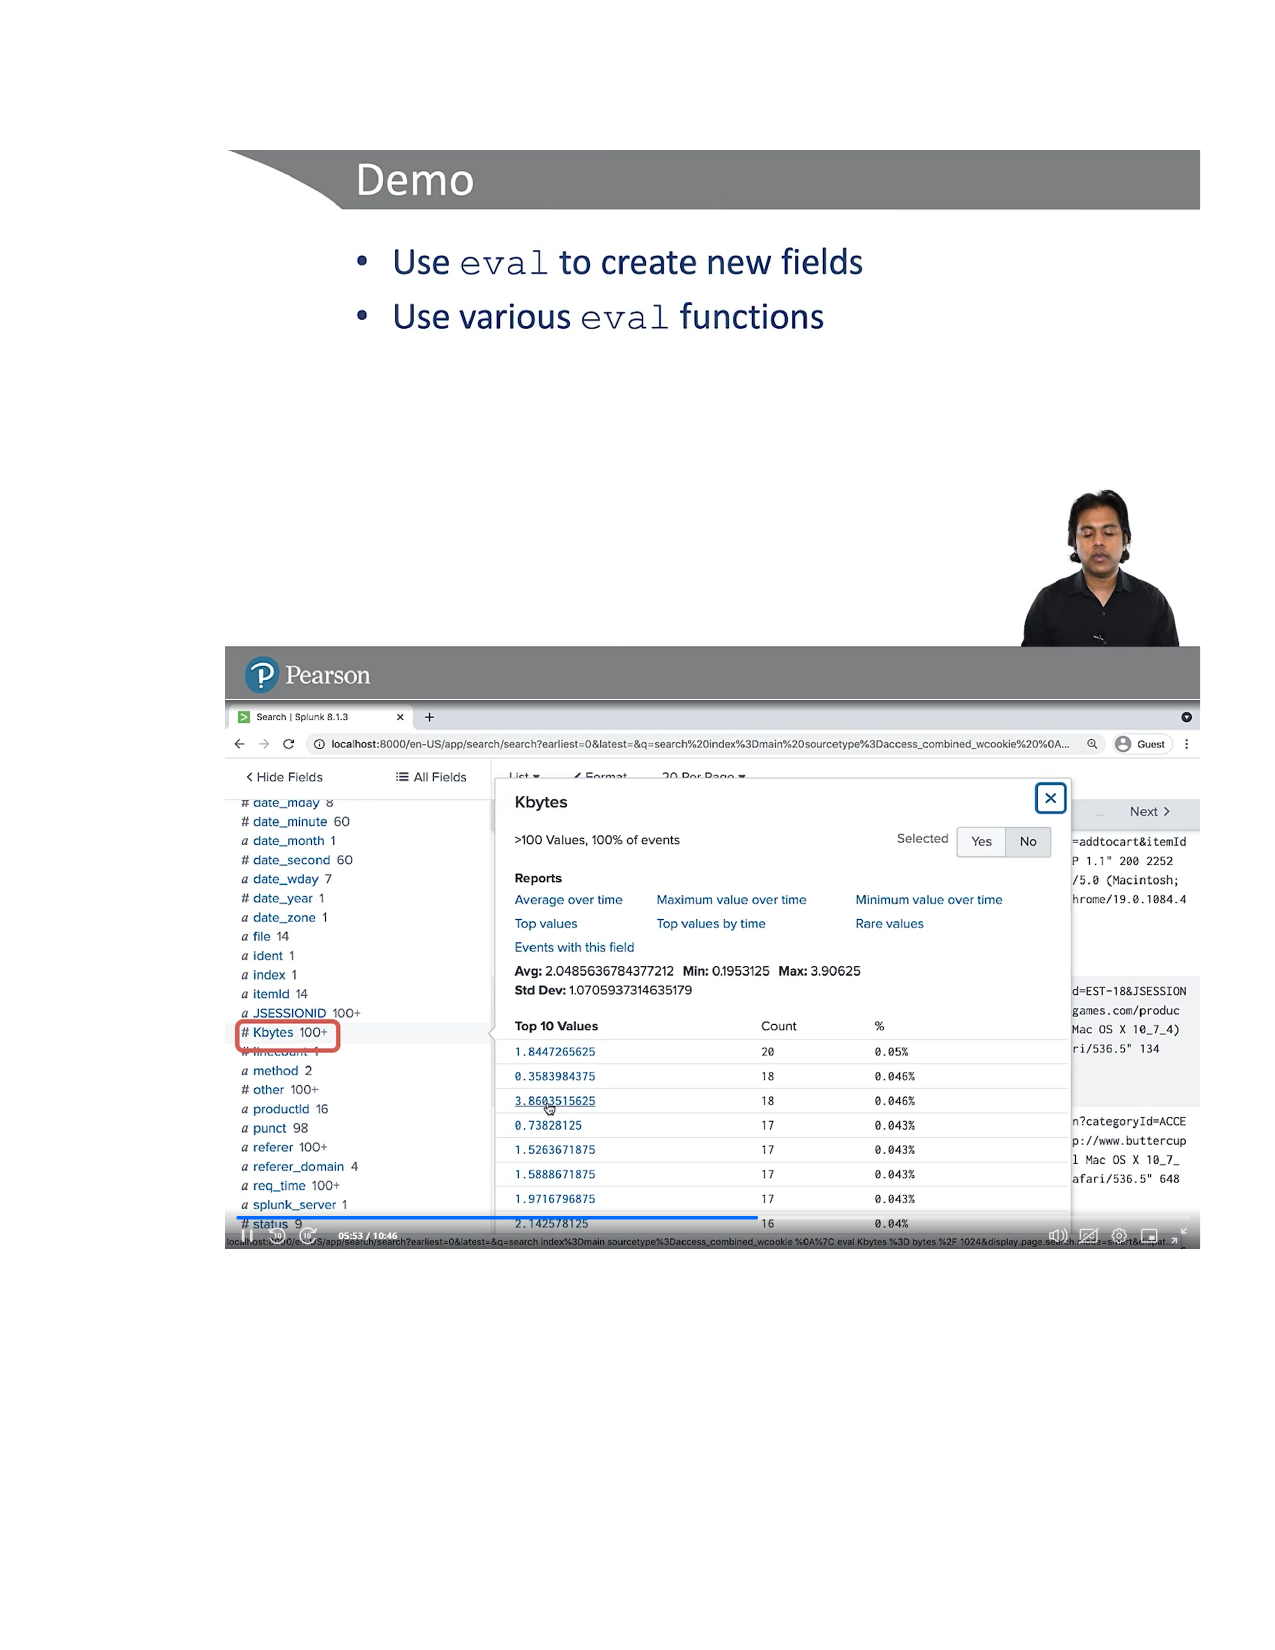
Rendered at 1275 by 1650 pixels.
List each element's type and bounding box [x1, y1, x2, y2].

picture [225, 150, 1200, 699]
picture [225, 700, 1200, 1249]
